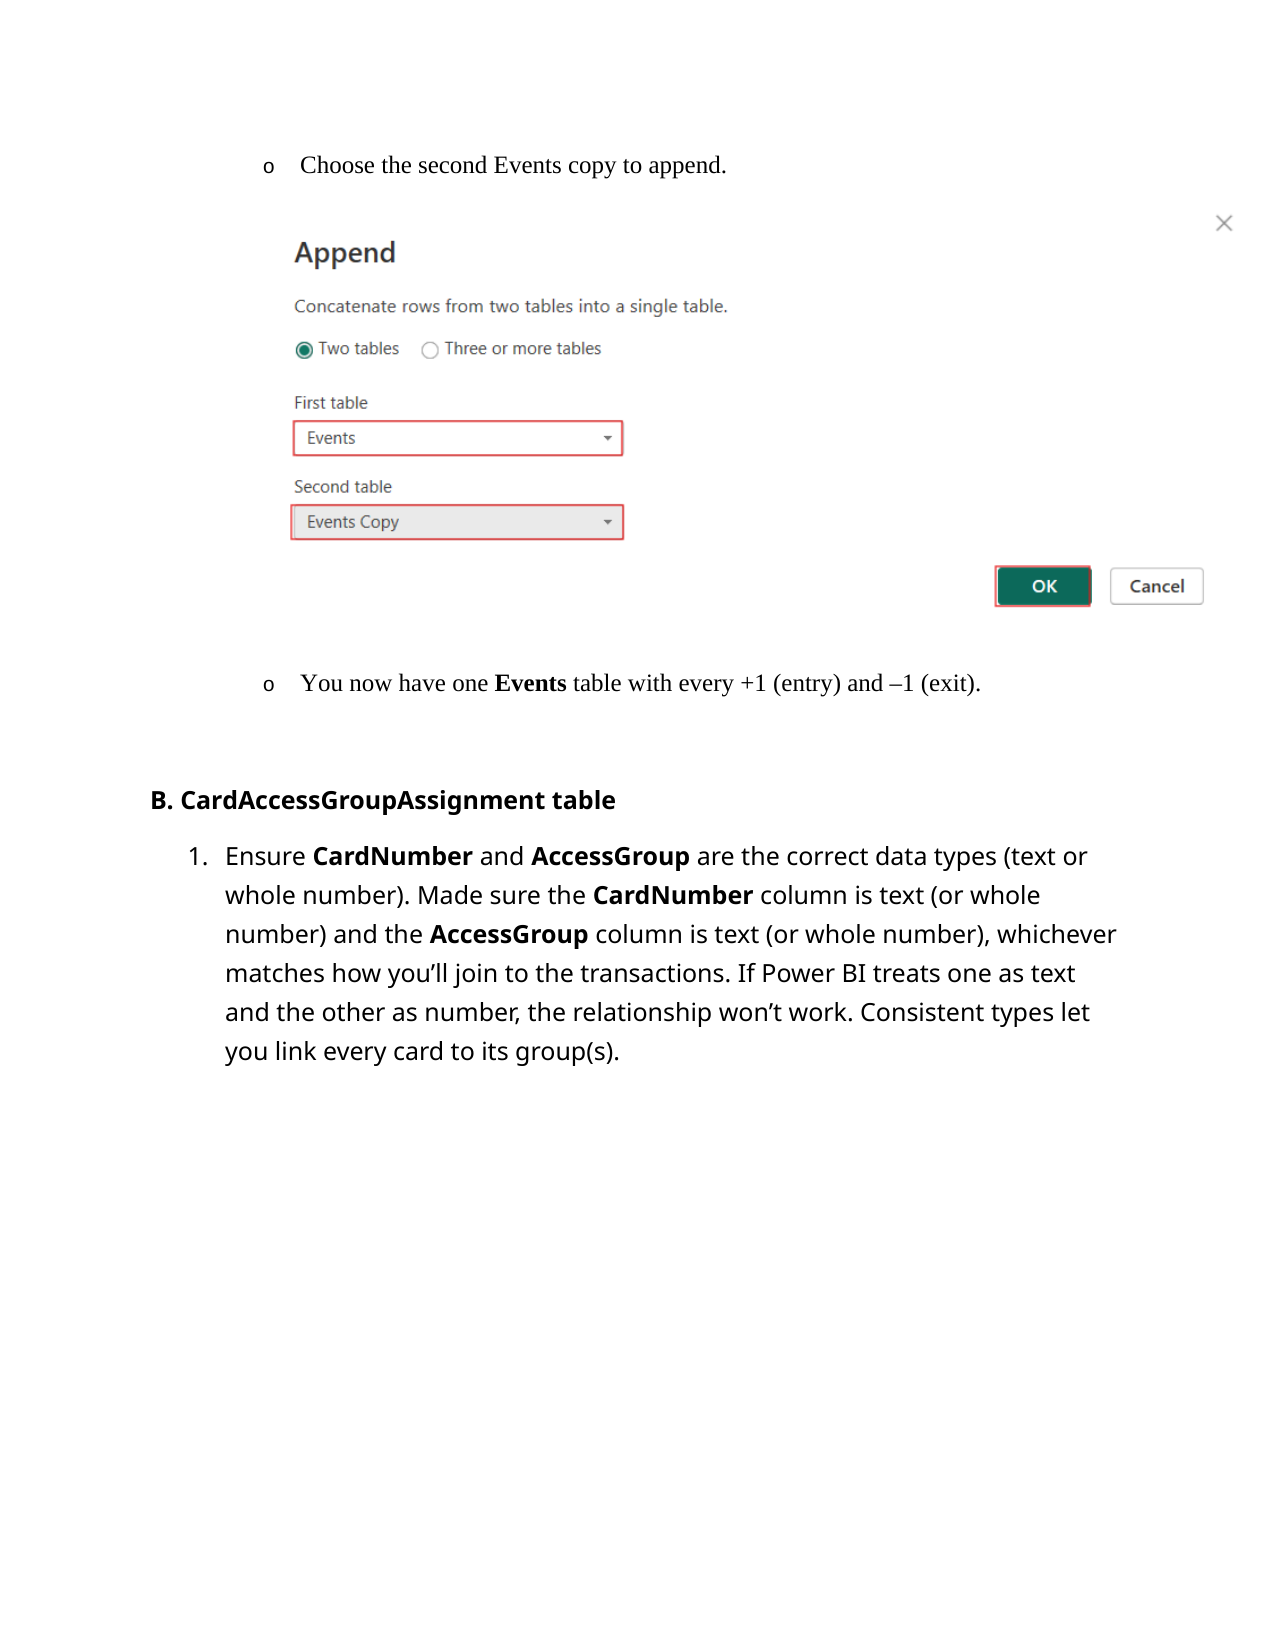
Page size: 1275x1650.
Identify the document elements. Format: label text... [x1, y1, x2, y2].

picture [262, 208, 1238, 639]
list Ensure CardNumber and AccessGroup are the correct data types (text or whole number). Made sure the CardNumber column is text (or whole number) and the AccessGroup column is text (or whole number), whichever matches how you’ll join to the transactions. If Power BI treats one as text and the other as number, the relationship won’t work. Consistent types let you link every card to its group(s). [187, 838, 1125, 1068]
list Choose the second Events copy to append. [262, 150, 1125, 179]
text B. CardAccessGroupAssignment table [150, 782, 1125, 816]
list You now have one Events table with every +1 (entry) and –1 (exit). [262, 668, 1125, 697]
